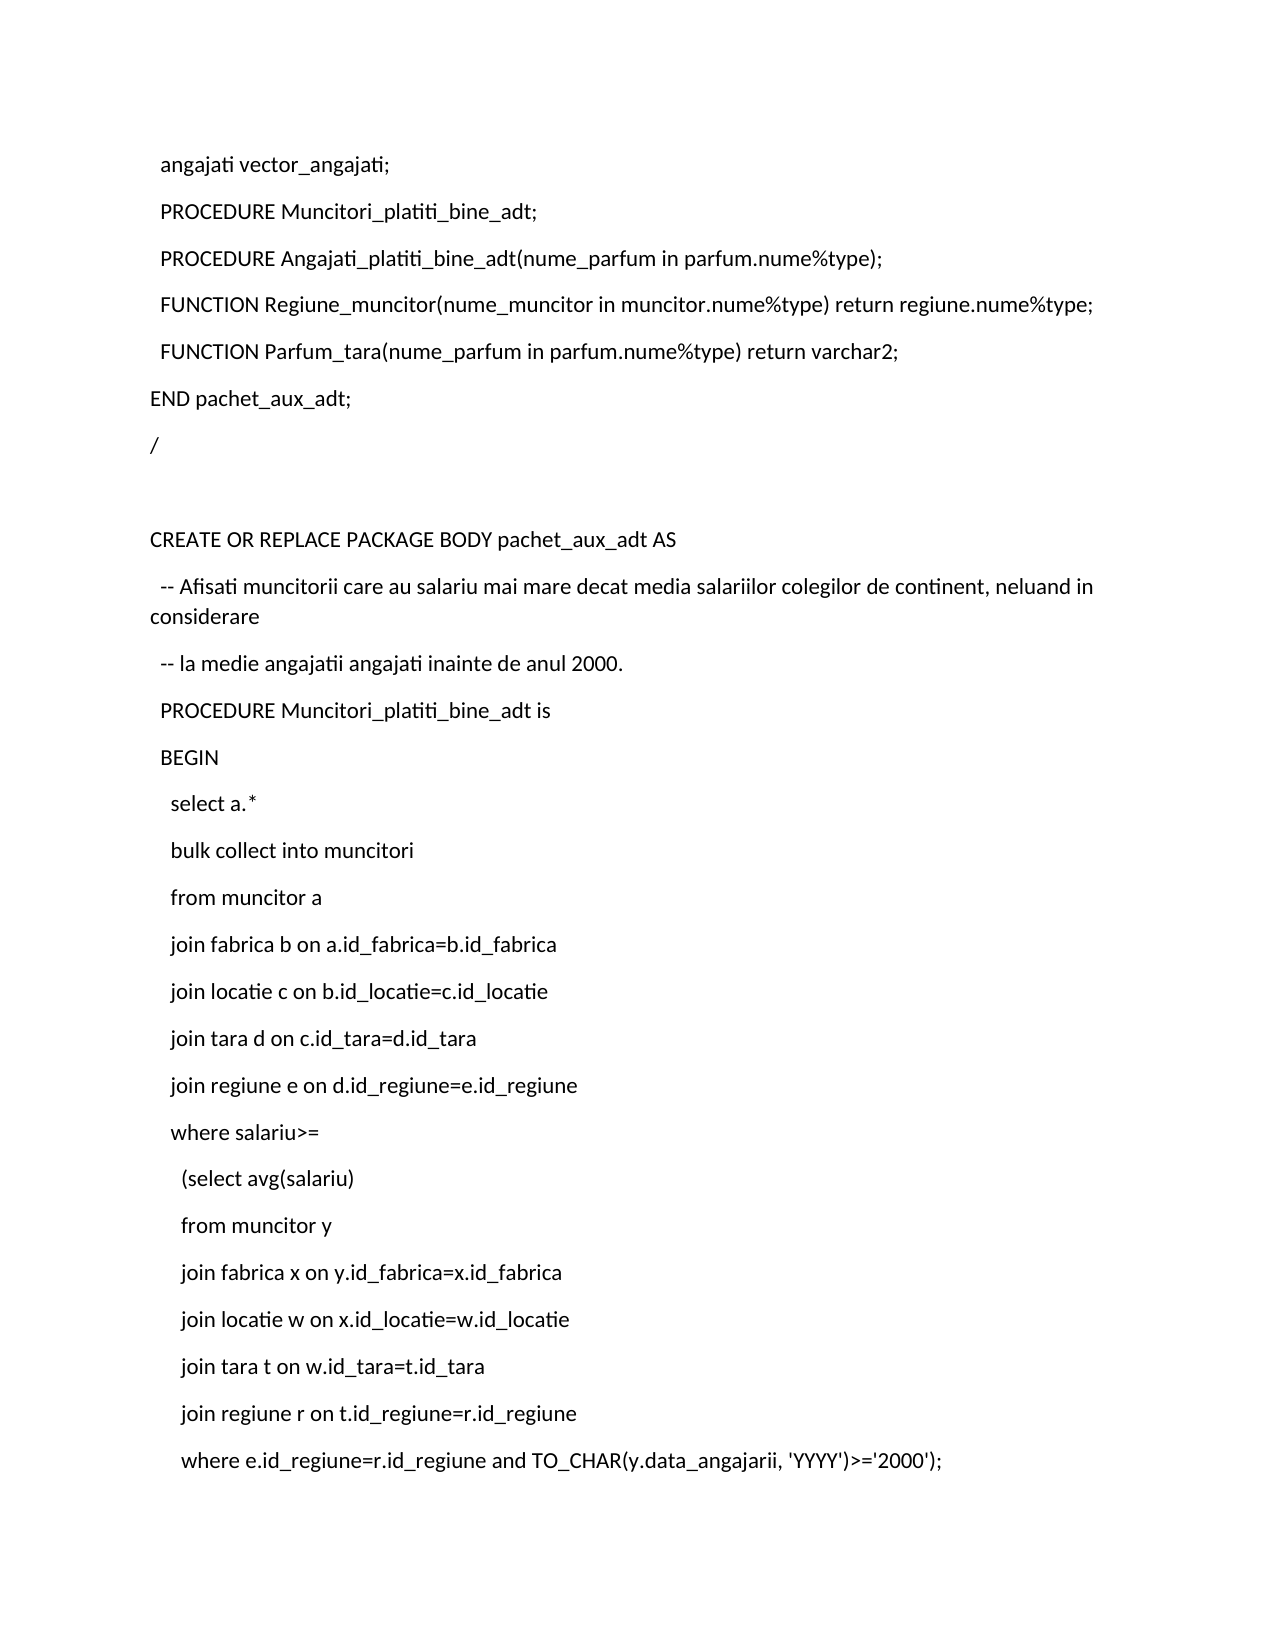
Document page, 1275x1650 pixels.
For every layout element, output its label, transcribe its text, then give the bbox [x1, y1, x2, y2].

text join locatie c on b.id_locatie=c.id_locatie [150, 977, 1125, 1005]
text PROCEDURE Muncitori_platiti_bine_adt; [150, 197, 1125, 225]
text join regiune r on t.id_regiune=r.id_regiune [150, 1399, 1125, 1427]
text join locatie w on x.id_locatie=w.id_locatie [150, 1305, 1125, 1333]
text join tara t on w.id_tara=t.id_tara [150, 1352, 1125, 1380]
text join tara d on c.id_tara=d.id_tara [150, 1024, 1125, 1052]
text join regiune e on d.id_regiune=e.id_regiune [150, 1071, 1125, 1099]
text FUNCTION Parfum_tara(nume_parfum in parfum.nume%type) return varchar2; [150, 337, 1125, 366]
text -- la medie angajatii angajati inainte de anul 2000. [150, 649, 1125, 677]
text (select avg(salariu) [150, 1164, 1125, 1193]
text angajati vector_angajati; [150, 150, 1125, 178]
text CREATE OR REPLACE PACKAGE BODY pachet_aux_adt AS [150, 525, 1125, 553]
text PROCEDURE Angajati_platiti_bine_adt(nume_parfum in parfum.nume%type); [150, 244, 1125, 272]
text join fabrica b on a.id_fabrica=b.id_fabrica [150, 930, 1125, 958]
text bulk collect into muncitori [150, 836, 1125, 864]
text join fabrica x on y.id_fabrica=x.id_fabrica [150, 1258, 1125, 1286]
text from muncitor a [150, 883, 1125, 911]
text FUNCTION Regiune_muncitor(nume_muncitor in muncitor.nume%type) return regiune.nume%type; [150, 291, 1125, 319]
text PROCEDURE Muncitori_platiti_bine_adt is [150, 696, 1125, 724]
text where e.id_regiune=r.id_regiune and TO_CHAR(y.data_angajarii, 'YYYY')>='2000'); [150, 1446, 1125, 1474]
text END pachet_aux_adt; [150, 384, 1125, 412]
text -- Afisati muncitorii care au salariu mai mare decat media salariilor colegilor de continent, neluand in considerare [150, 572, 1125, 630]
text BEGIN [150, 743, 1125, 771]
text / [150, 431, 1125, 459]
text where salariu>= [150, 1118, 1125, 1146]
text from muncitor y [150, 1211, 1125, 1239]
text select a.* [150, 789, 1125, 818]
